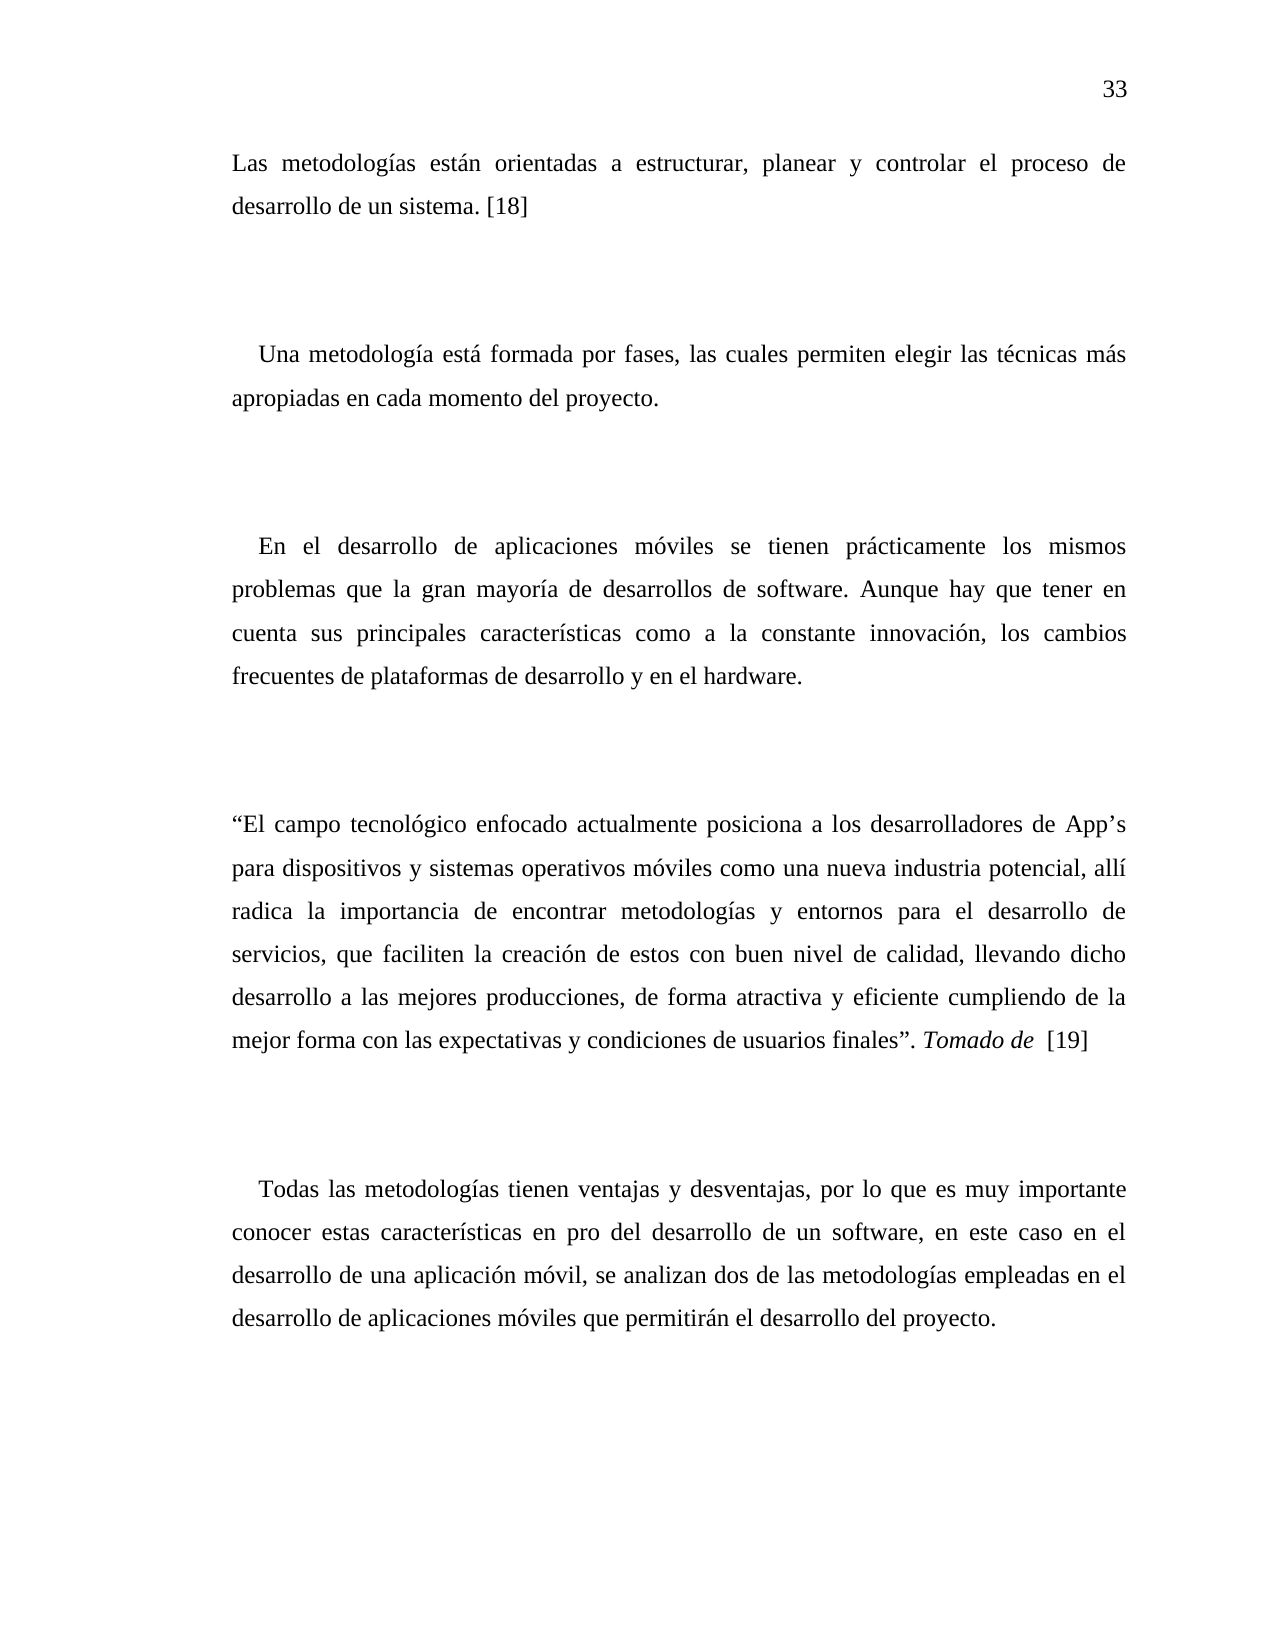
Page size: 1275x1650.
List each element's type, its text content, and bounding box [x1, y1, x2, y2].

text “El campo tecnológico enfocado actualmente posiciona a los desarrolladores de App’s para dispositivos y sistemas operativos móviles como una nueva industria potencial, allí radica la importancia de encontrar metodologías y entornos para el desarrollo de servicios, que faciliten la creación de estos con buen nivel de calidad, llevando dicho desarrollo a las mejores producciones, de forma atractiva y eficiente cumpliendo de la mejor forma con las expectativas y condiciones de usuarios finales”. Tomado de [232, 809, 1127, 1054]
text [232, 148, 1127, 219]
text Todas las metodologías tienen ventajas y desventajas, por lo que es muy importante conocer estas características en pro del desarrollo de un software, en este caso en el desarrollo de una aplicación móvil, se analizan dos de las metodologías empleadas en el desarrollo de aplicaciones móviles que permitirán el desarrollo del proyecto. [232, 1174, 1127, 1332]
text En el desarrollo de aplicaciones móviles se tienen prácticamente los mismos problemas que la gran mayoría de desarrollos de software. Aunque hay que tener en cuenta sus principales características como a la constante innovación, los cambios frecuentes de plataformas de desarrollo y en el hardware. [232, 531, 1127, 689]
text Una metodología está formada por fases, las cuales permiten elegir las técnicas más apropiadas en cada momento del proyecto. [232, 339, 1127, 411]
